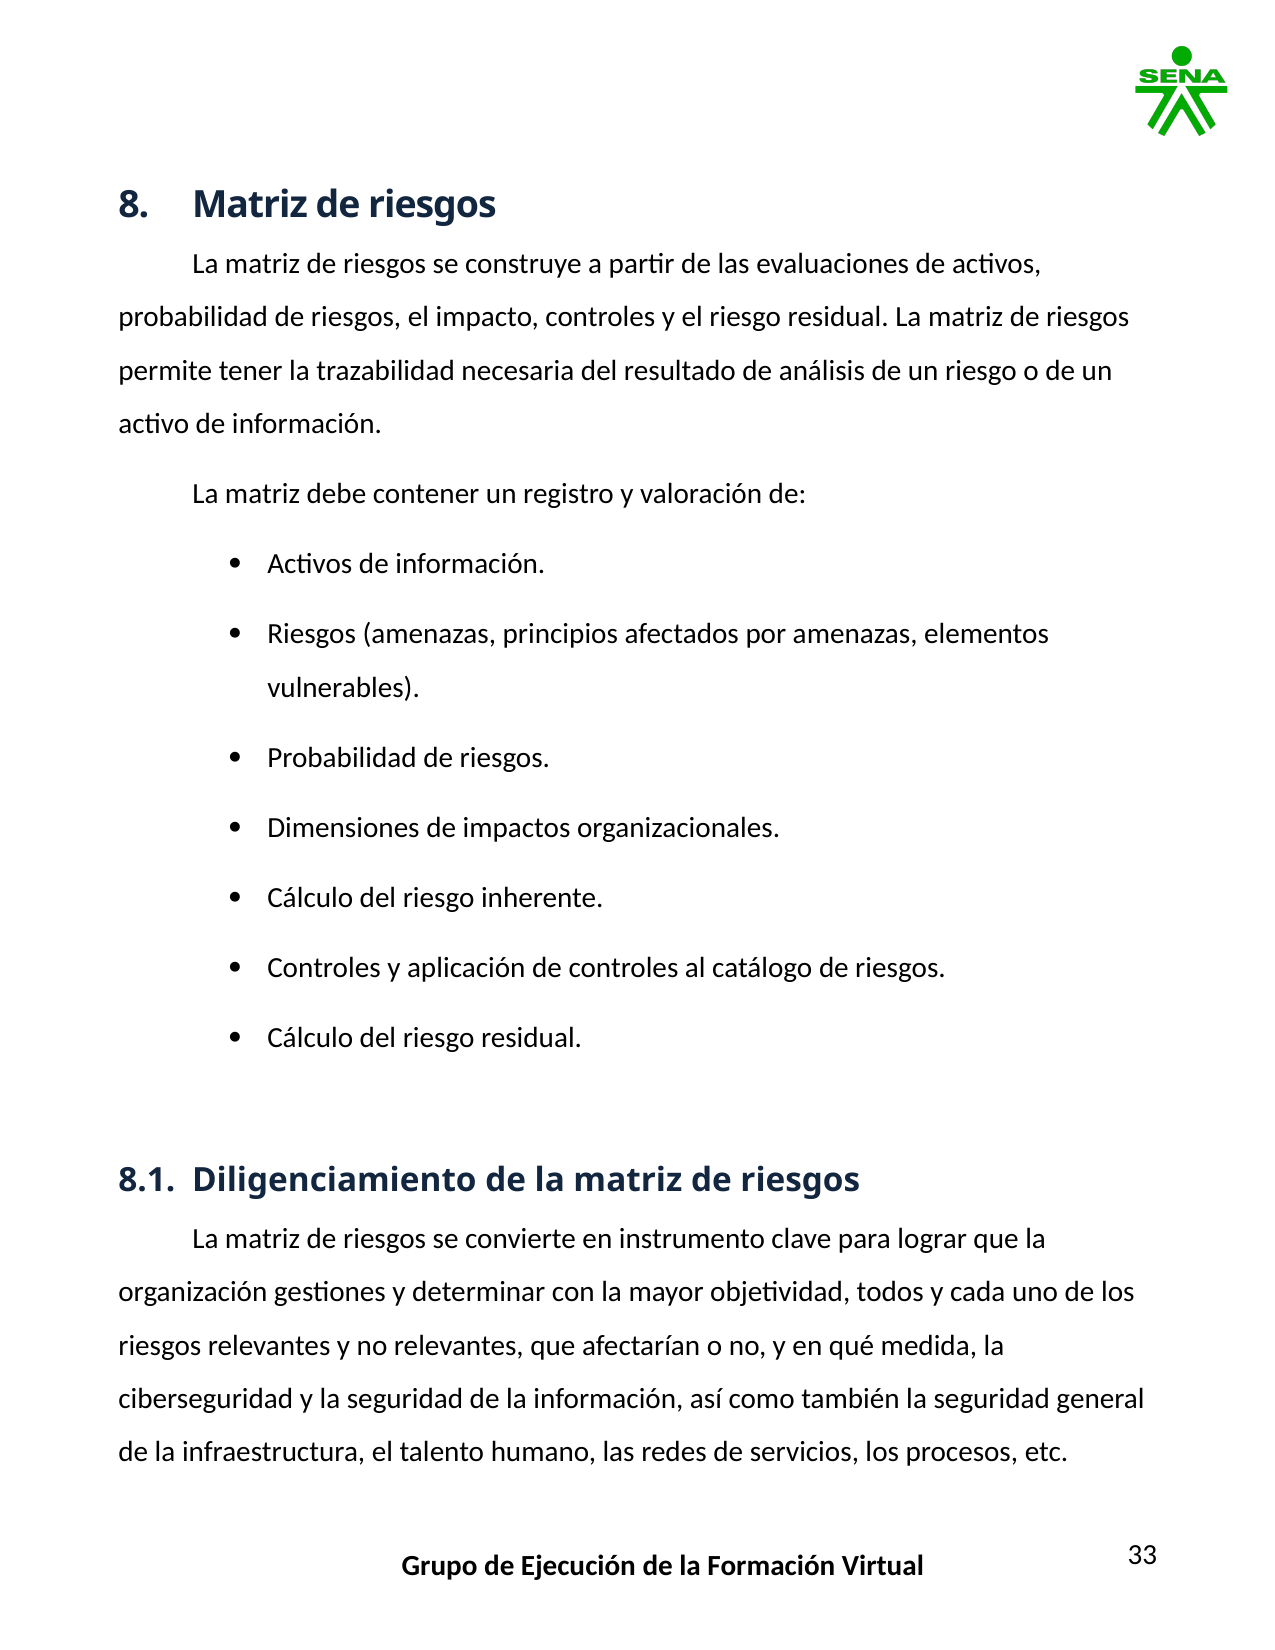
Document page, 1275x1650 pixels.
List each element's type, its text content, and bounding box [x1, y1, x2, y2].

text La matriz de riesgos se construye a partir de las evaluaciones de activos, probabilidad de riesgos, el impacto, controles y el riesgo residual. La matriz de riesgos permite tener la trazabilidad necesaria del resultado de análisis de un riesgo o de un activo de información. [118, 245, 1157, 441]
list Probabilidad de riesgos. [230, 739, 1157, 775]
subtitle Matriz de riesgos [118, 177, 1157, 228]
text La matriz de riesgos se convierte en instrumento clave para lograr que la organización gestiones y determinar con la mayor objetividad, todos y cada uno de los riesgos relevantes y no relevantes, que afectarían o no, y en qué medida, la ciberseguridad y la seguridad de la información, así como también la seguridad general de la infraestructura, el talento humano, las redes de servicios, los procesos, etc. [118, 1220, 1157, 1469]
subtitle Diligenciamiento de la matriz de riesgos [118, 1156, 1157, 1201]
list Cálculo del riesgo inherente. [230, 879, 1157, 915]
list Dimensiones de impactos organizacionales. [230, 809, 1157, 845]
list Riesgos (amenazas, principios afectados por amenazas, elementos vulnerables). [230, 616, 1157, 704]
picture [1135, 46, 1228, 136]
list Activos de información. [230, 545, 1157, 581]
list Cálculo del riesgo residual. [230, 1019, 1157, 1055]
list Controles y aplicación de controles al catálogo de riesgos. [230, 949, 1157, 985]
text La matriz debe contener un registro y valoración de: [118, 475, 1157, 511]
